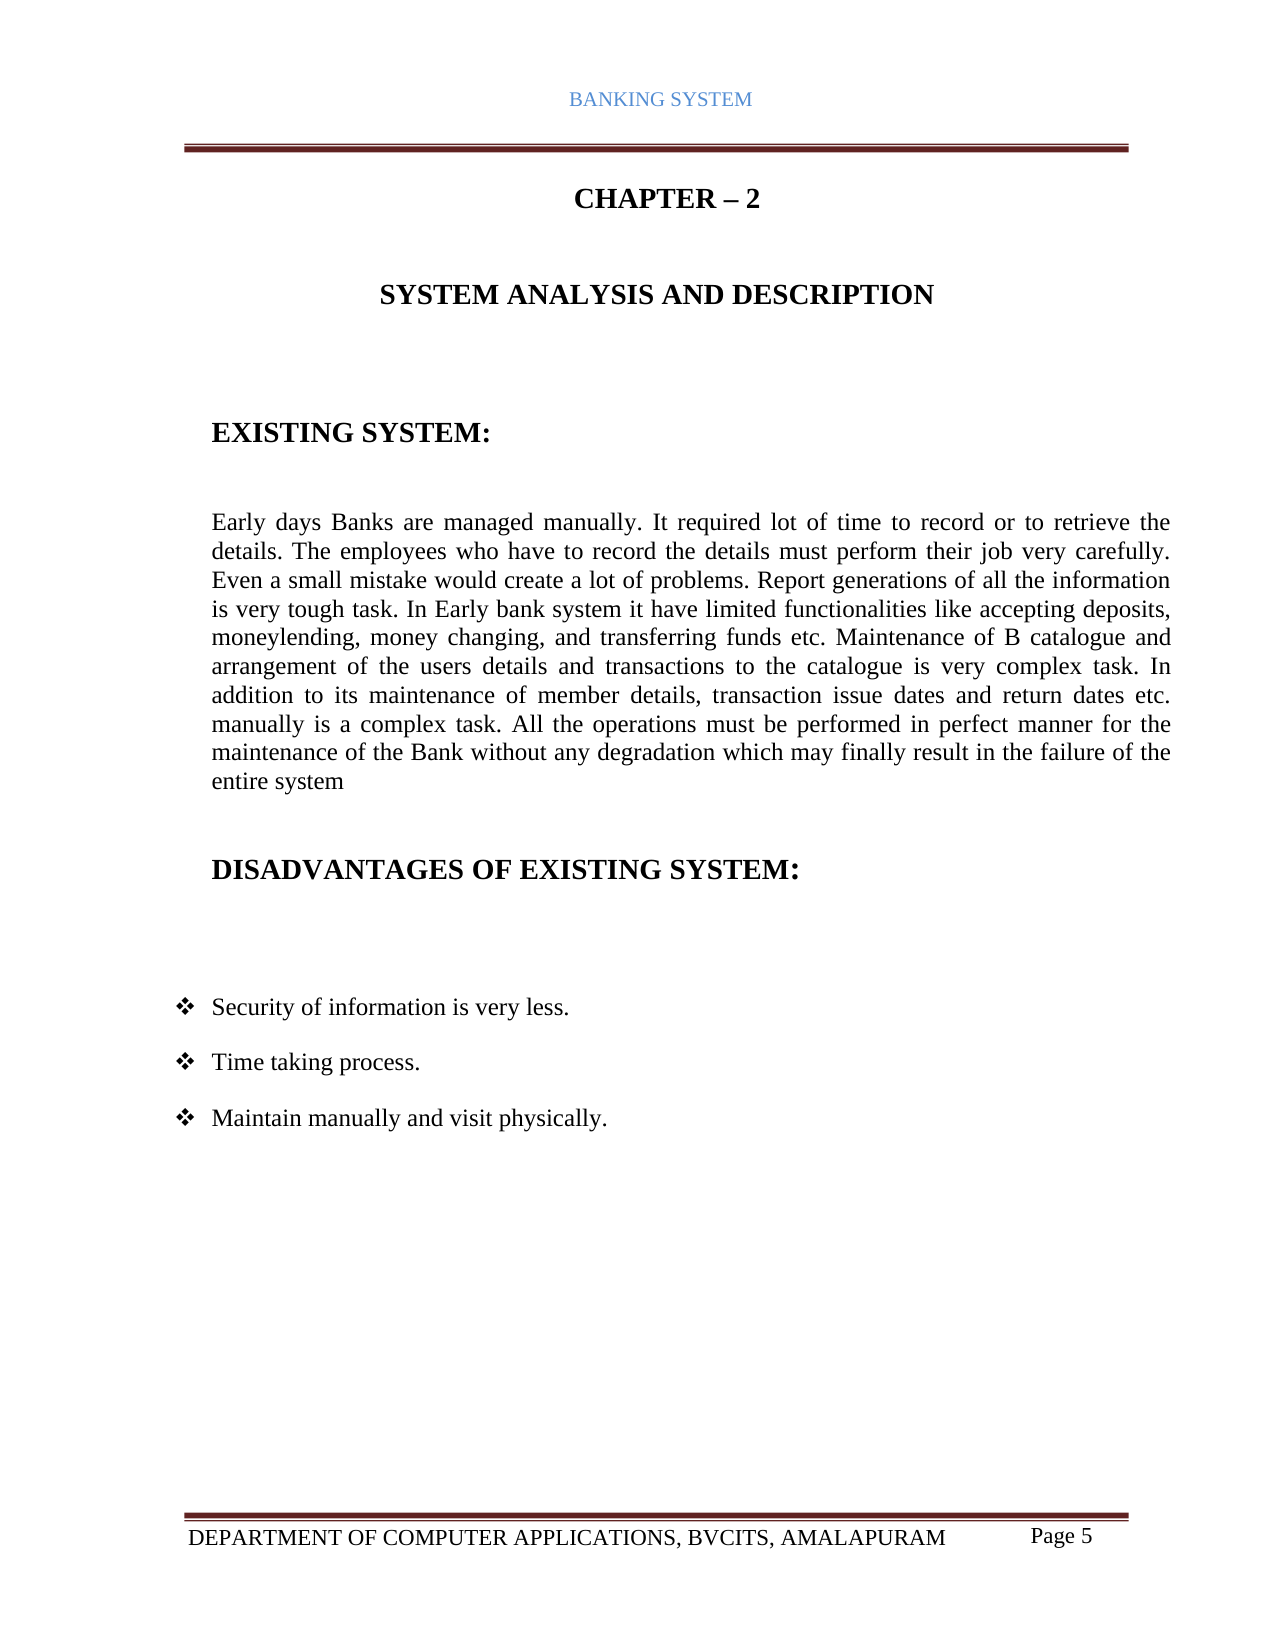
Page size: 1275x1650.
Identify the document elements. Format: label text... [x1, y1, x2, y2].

list Maintain manually and visit physically. [174, 1103, 1172, 1132]
text SYSTEM ANALYSIS AND DESCRIPTION [219, 277, 1095, 311]
subtitle EXISTING SYSTEM: [211, 415, 1172, 449]
subtitle CHAPTER – 2 [219, 182, 1115, 215]
subtitle DISADVANTAGES OF EXISTING SYSTEM: [211, 849, 1172, 887]
list Time taking process. [174, 1047, 1172, 1076]
list Security of information is very less. [174, 992, 1172, 1020]
subtitle Early days Banks are managed manually. It required lot of time to record or to retrieve the details. The employees who have to record the details must perform their job very carefully. Even a small mistake would create a lot of problems. Report generations of all the information is very tough task. In Early bank system it have limited functionalities like accepting deposits, moneylending, money changing, and transferring funds etc. Maintenance of B catalogue and arrangement of the users details and transactions to the catalogue is very complex task. In addition to its maintenance of member details, transaction issue dates and return dates etc. manually is a complex task. All the operations must be performed in perfect manner for the maintenance of the Bank without any degradation which may finally result in the failure of the entire system [211, 507, 1172, 795]
